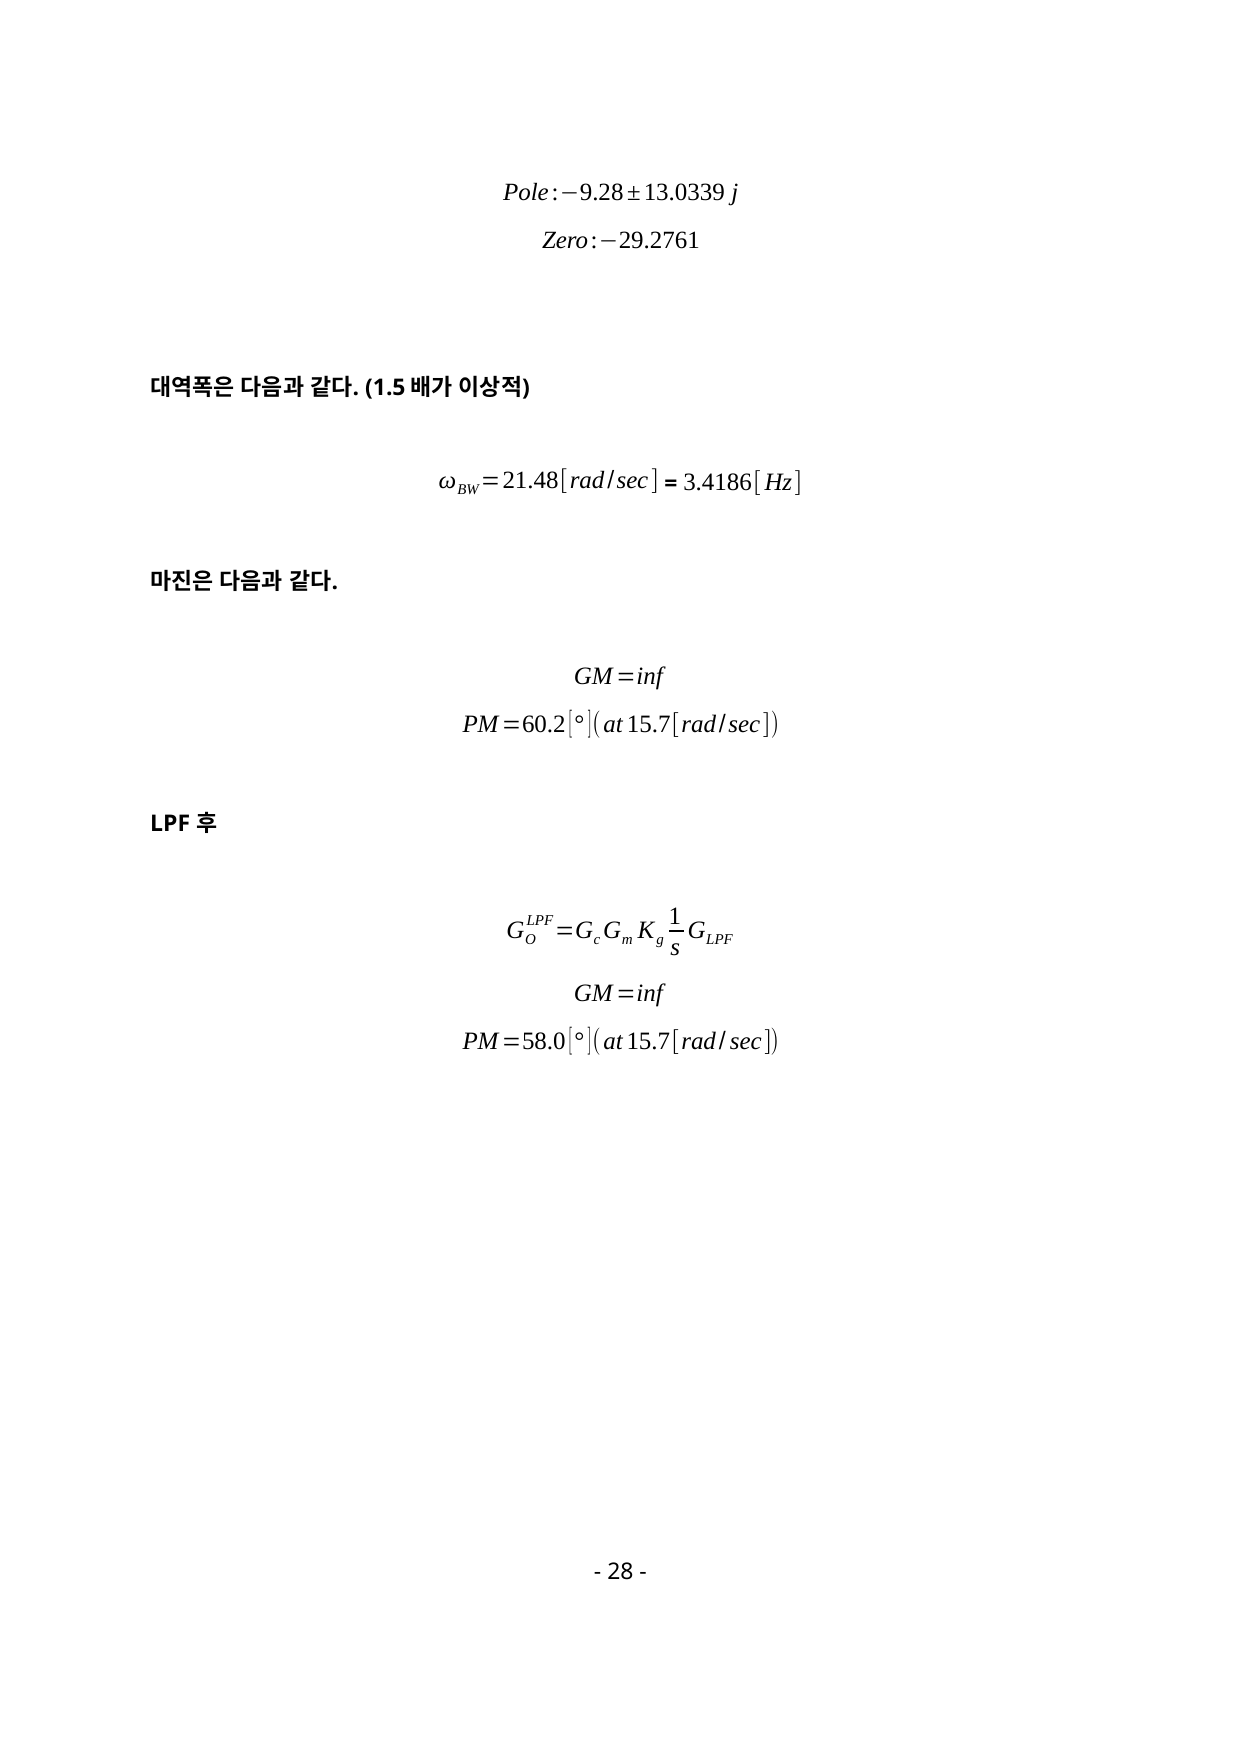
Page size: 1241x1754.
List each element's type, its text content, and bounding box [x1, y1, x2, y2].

text = [150, 467, 1090, 498]
text LPF 후 [150, 804, 1090, 838]
text 마진은 다음과 같다. [150, 563, 1090, 596]
text 대역폭은 다음과 같다. (1.5배가 이상적) [150, 369, 1090, 402]
